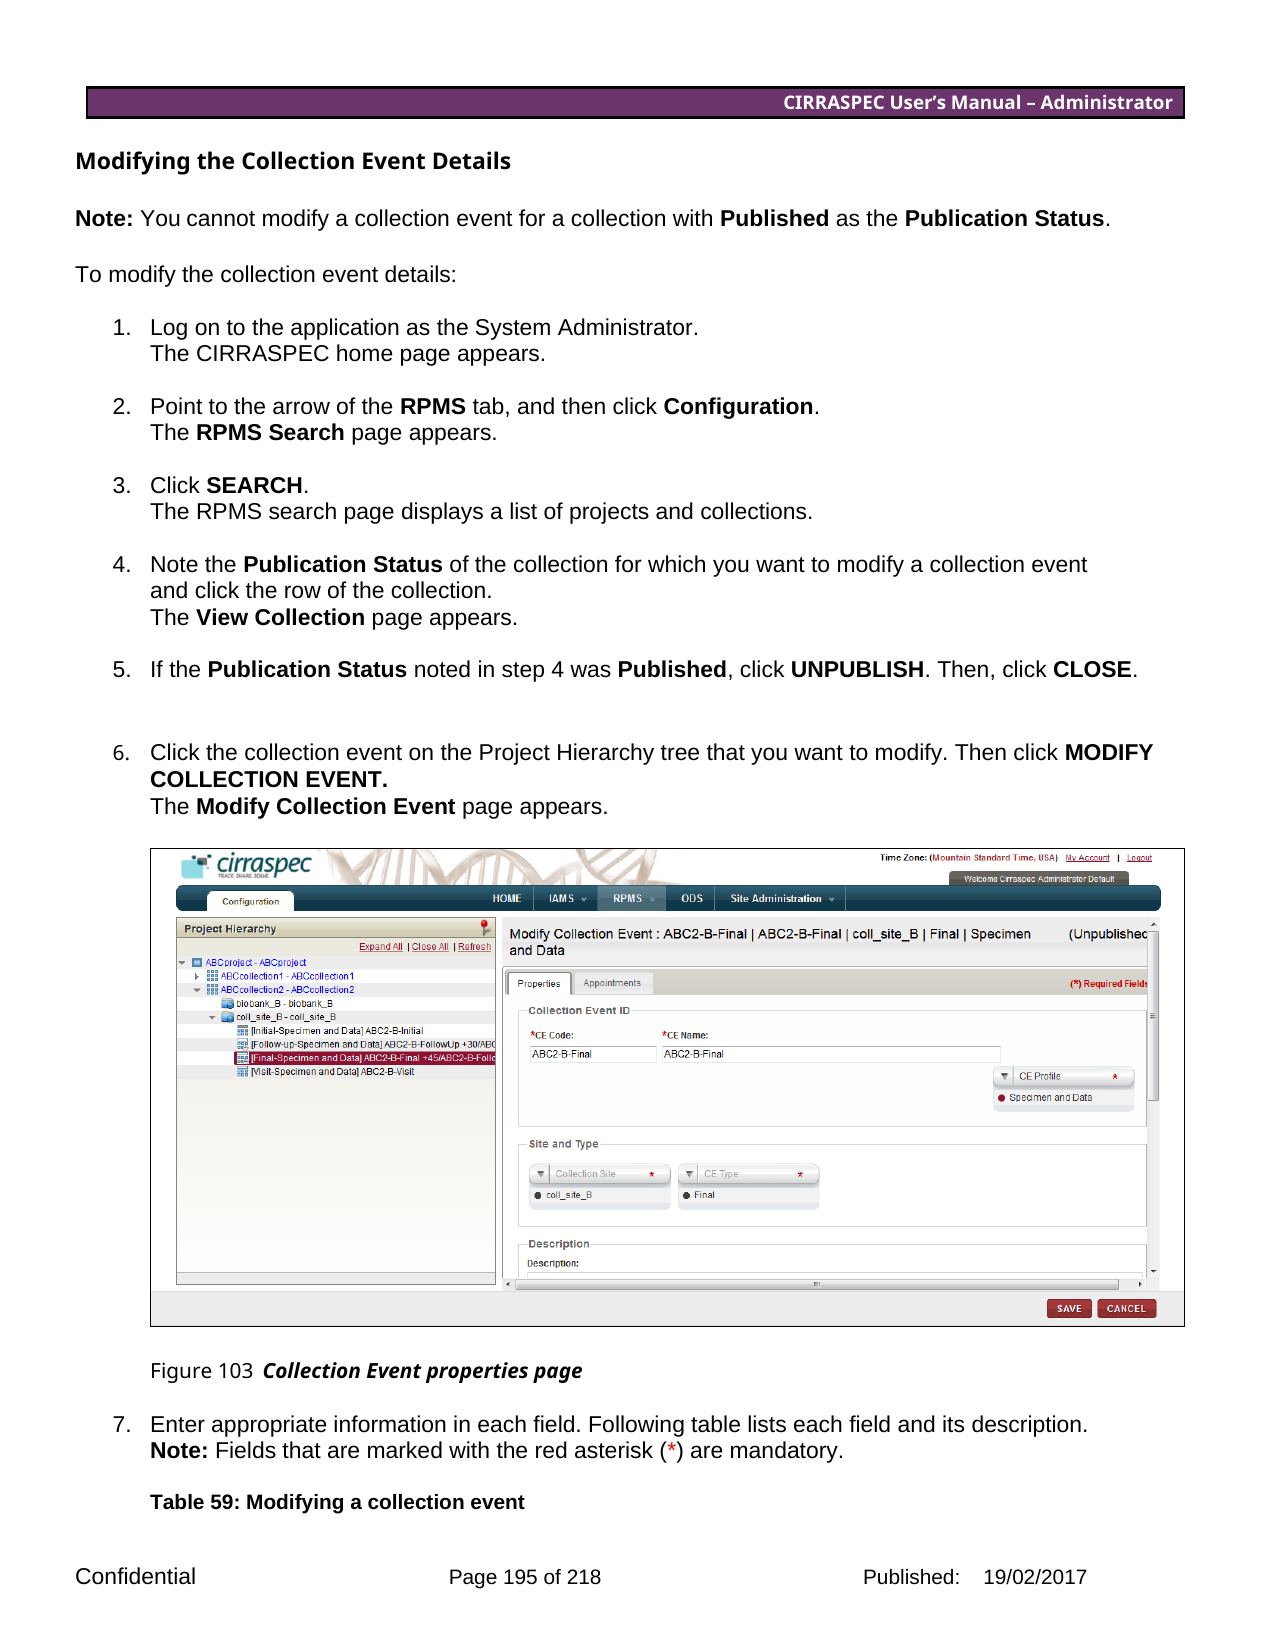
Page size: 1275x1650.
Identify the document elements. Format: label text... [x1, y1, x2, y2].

list Note the Publication Status of the collection for which you want to modify a collection event and click the row of the collection. [112, 551, 1124, 603]
text The CIRRASPEC home page appears. [150, 340, 1124, 393]
text The View Collection page appears. [150, 603, 1181, 656]
subtitle Modifying the Collection Event Details [75, 145, 1181, 176]
list If the Publication Status noted in step 4 was Published, click UNPUBLISH. Then, click CLOSE. [112, 656, 1181, 709]
text The RPMS search page displays a list of projects and collections. [150, 498, 1124, 551]
list Enter appropriate information in each field. Following table lists each field and its description. [112, 1411, 1124, 1437]
text The RPMS Search page appears. [150, 419, 1124, 445]
list Point to the arrow of the RPMS tab, and then click Configuration. [112, 393, 1124, 419]
list Click SEARCH. [112, 472, 1124, 498]
text Collection Event properties page [150, 1356, 1181, 1384]
picture [151, 849, 1184, 1326]
text Note: Fields that are marked with the red asterisk (*) are mandatory. [112, 1437, 1124, 1463]
list Log on to the application as the System Administrator. [112, 313, 1124, 340]
text To modify the collection event details: [75, 261, 1181, 287]
text Note: You cannot modify a collection event for a collection with Published as the Publication Status. [75, 205, 1181, 232]
